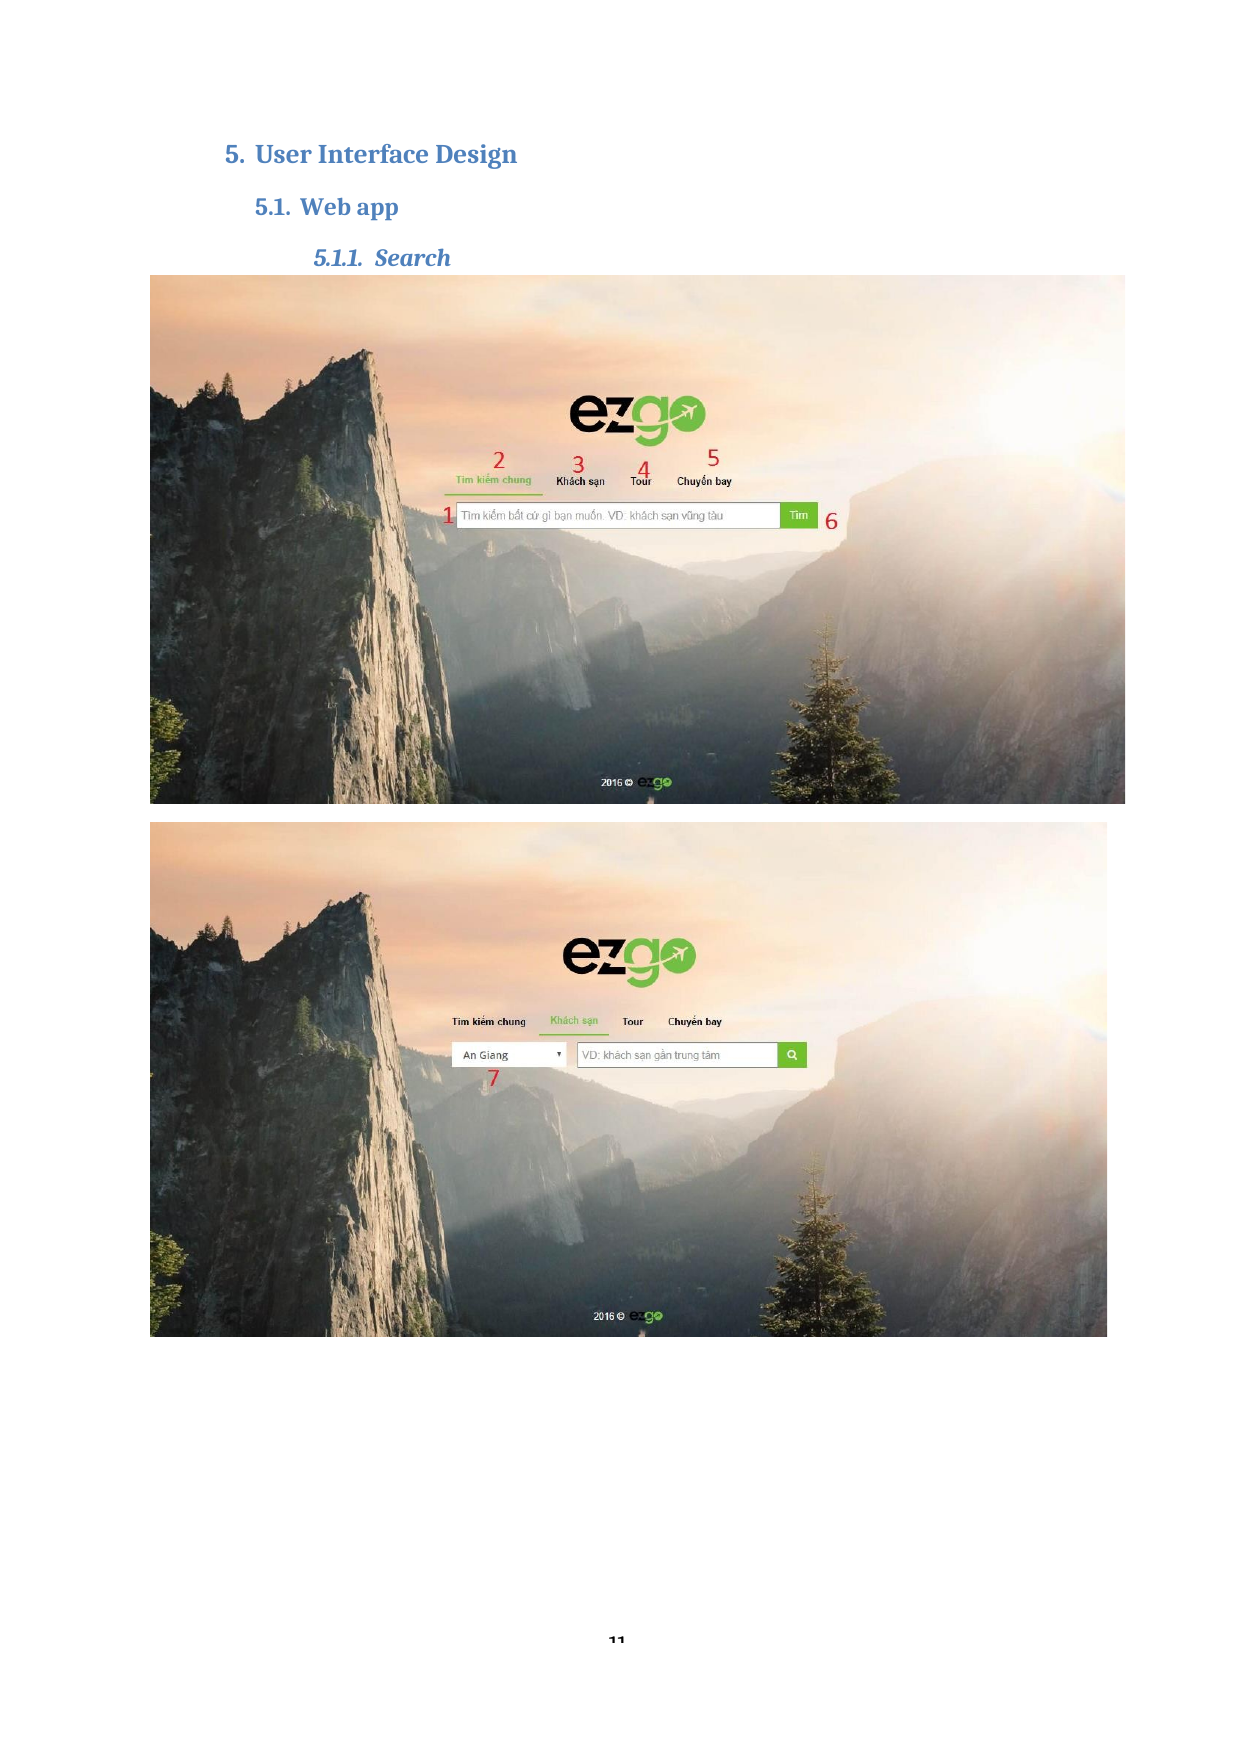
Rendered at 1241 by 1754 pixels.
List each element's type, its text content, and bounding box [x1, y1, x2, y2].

subtitle Web app [255, 193, 1136, 222]
picture [150, 822, 1108, 1337]
subtitle User Interface Design [225, 139, 1136, 170]
subtitle Search [313, 244, 1136, 273]
picture [150, 275, 1126, 804]
